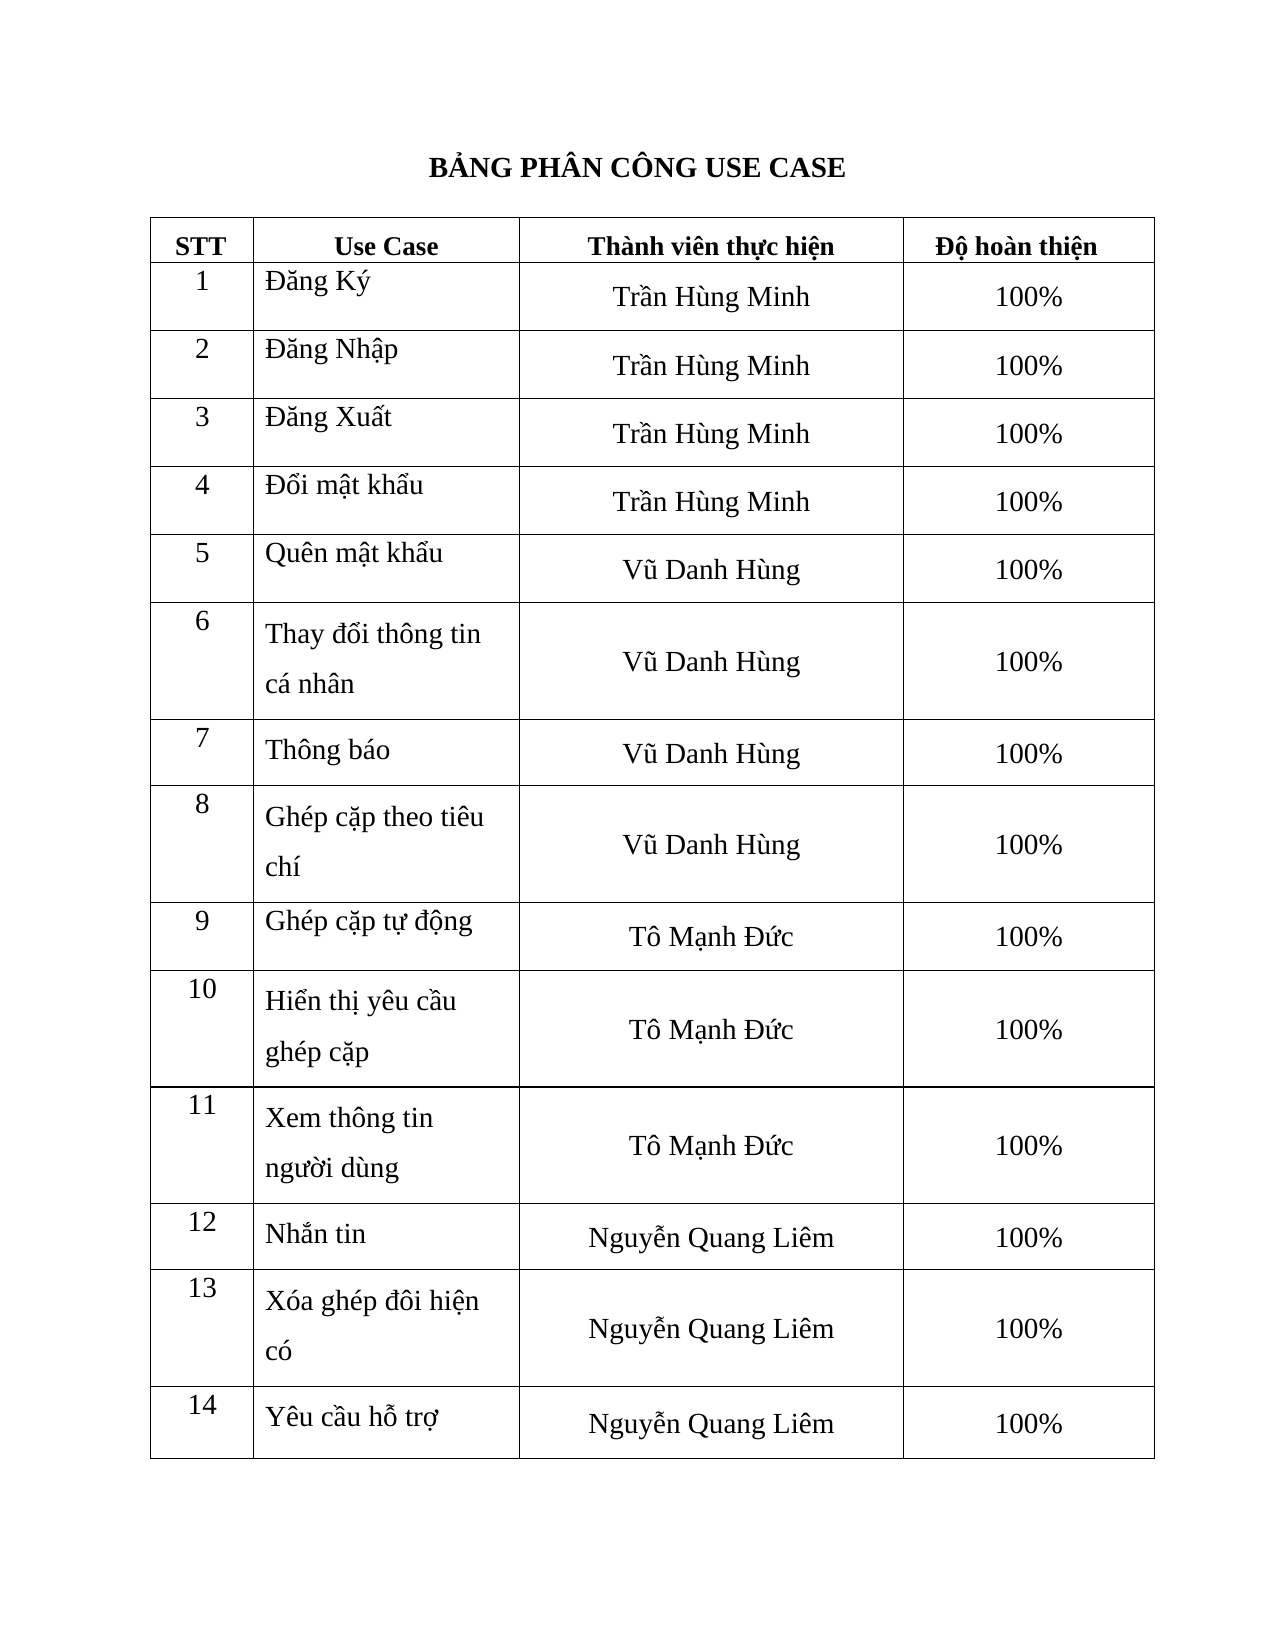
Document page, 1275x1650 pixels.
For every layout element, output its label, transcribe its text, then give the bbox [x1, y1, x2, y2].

table_cell 100% [904, 535, 1154, 602]
table_cell 100% [904, 903, 1154, 970]
table_cell 1 [151, 263, 253, 330]
table_cell Đăng Xuất [254, 399, 519, 466]
table_cell Quên mật khẩu [254, 535, 519, 602]
table_cell Đăng Nhập [254, 331, 519, 398]
table_cell Thay đổi thông tin cá nhân [254, 603, 519, 719]
table_header Độ hoàn thiện [904, 218, 1154, 262]
table_cell Nguyễn Quang Liêm [520, 1387, 903, 1458]
table_header STT [151, 218, 253, 262]
table_cell Trần Hùng Minh [520, 331, 903, 398]
table_cell Vũ Danh Hùng [520, 603, 903, 719]
table_cell 100% [904, 263, 1154, 330]
table_header Use Case [254, 218, 519, 262]
table_cell Yêu cầu hỗ trợ [254, 1387, 519, 1458]
table_cell Ghép cặp theo tiêu chí [254, 786, 519, 902]
table_cell Trần Hùng Minh [520, 467, 903, 534]
table_cell 100% [904, 971, 1154, 1086]
table_cell 100% [904, 399, 1154, 466]
table_cell 100% [904, 331, 1154, 398]
table_cell Tô Mạnh Đức [520, 971, 903, 1086]
table_cell 10 [151, 971, 253, 1086]
table_cell Nguyễn Quang Liêm [520, 1204, 903, 1269]
table_cell 100% [904, 720, 1154, 785]
table_cell 100% [904, 1387, 1154, 1458]
table_cell 2 [151, 331, 253, 398]
table_cell 9 [151, 903, 253, 970]
table_cell Xem thông tin người dùng [254, 1088, 519, 1203]
table_cell Nhắn tin [254, 1204, 519, 1269]
table_cell 100% [904, 1270, 1154, 1386]
table_cell 4 [151, 467, 253, 534]
table_cell 11 [151, 1088, 253, 1203]
table_cell 100% [904, 467, 1154, 534]
table_cell Đăng Ký [254, 263, 519, 330]
table_cell Tô Mạnh Đức [520, 903, 903, 970]
table_header Thành viên thực hiện [520, 218, 903, 262]
table_cell 3 [151, 399, 253, 466]
table_cell Thông báo [254, 720, 519, 785]
table_cell 7 [151, 720, 253, 785]
table_cell 100% [904, 786, 1154, 902]
table_cell 100% [904, 1088, 1154, 1203]
table_cell 13 [151, 1270, 253, 1386]
table_cell Tô Mạnh Đức [520, 1088, 903, 1203]
table_cell Nguyễn Quang Liêm [520, 1270, 903, 1386]
table_cell Hiển thị yêu cầu ghép cặp [254, 971, 519, 1086]
table_cell Đổi mật khẩu [254, 467, 519, 534]
text BẢNG PHÂN CÔNG USE CASE [150, 150, 1125, 183]
table_cell Xóa ghép đôi hiện có [254, 1270, 519, 1386]
table_cell 100% [904, 603, 1154, 719]
table_cell Ghép cặp tự động [254, 903, 519, 970]
table_cell Vũ Danh Hùng [520, 786, 903, 902]
table_cell Trần Hùng Minh [520, 399, 903, 466]
table_cell 6 [151, 603, 253, 719]
table_cell 8 [151, 786, 253, 902]
table_cell 5 [151, 535, 253, 602]
table_cell 100% [904, 1204, 1154, 1269]
table_cell 12 [151, 1204, 253, 1269]
table_cell Vũ Danh Hùng [520, 535, 903, 602]
table_cell Vũ Danh Hùng [520, 720, 903, 785]
table_cell 14 [151, 1387, 253, 1458]
table_cell Trần Hùng Minh [520, 263, 903, 330]
